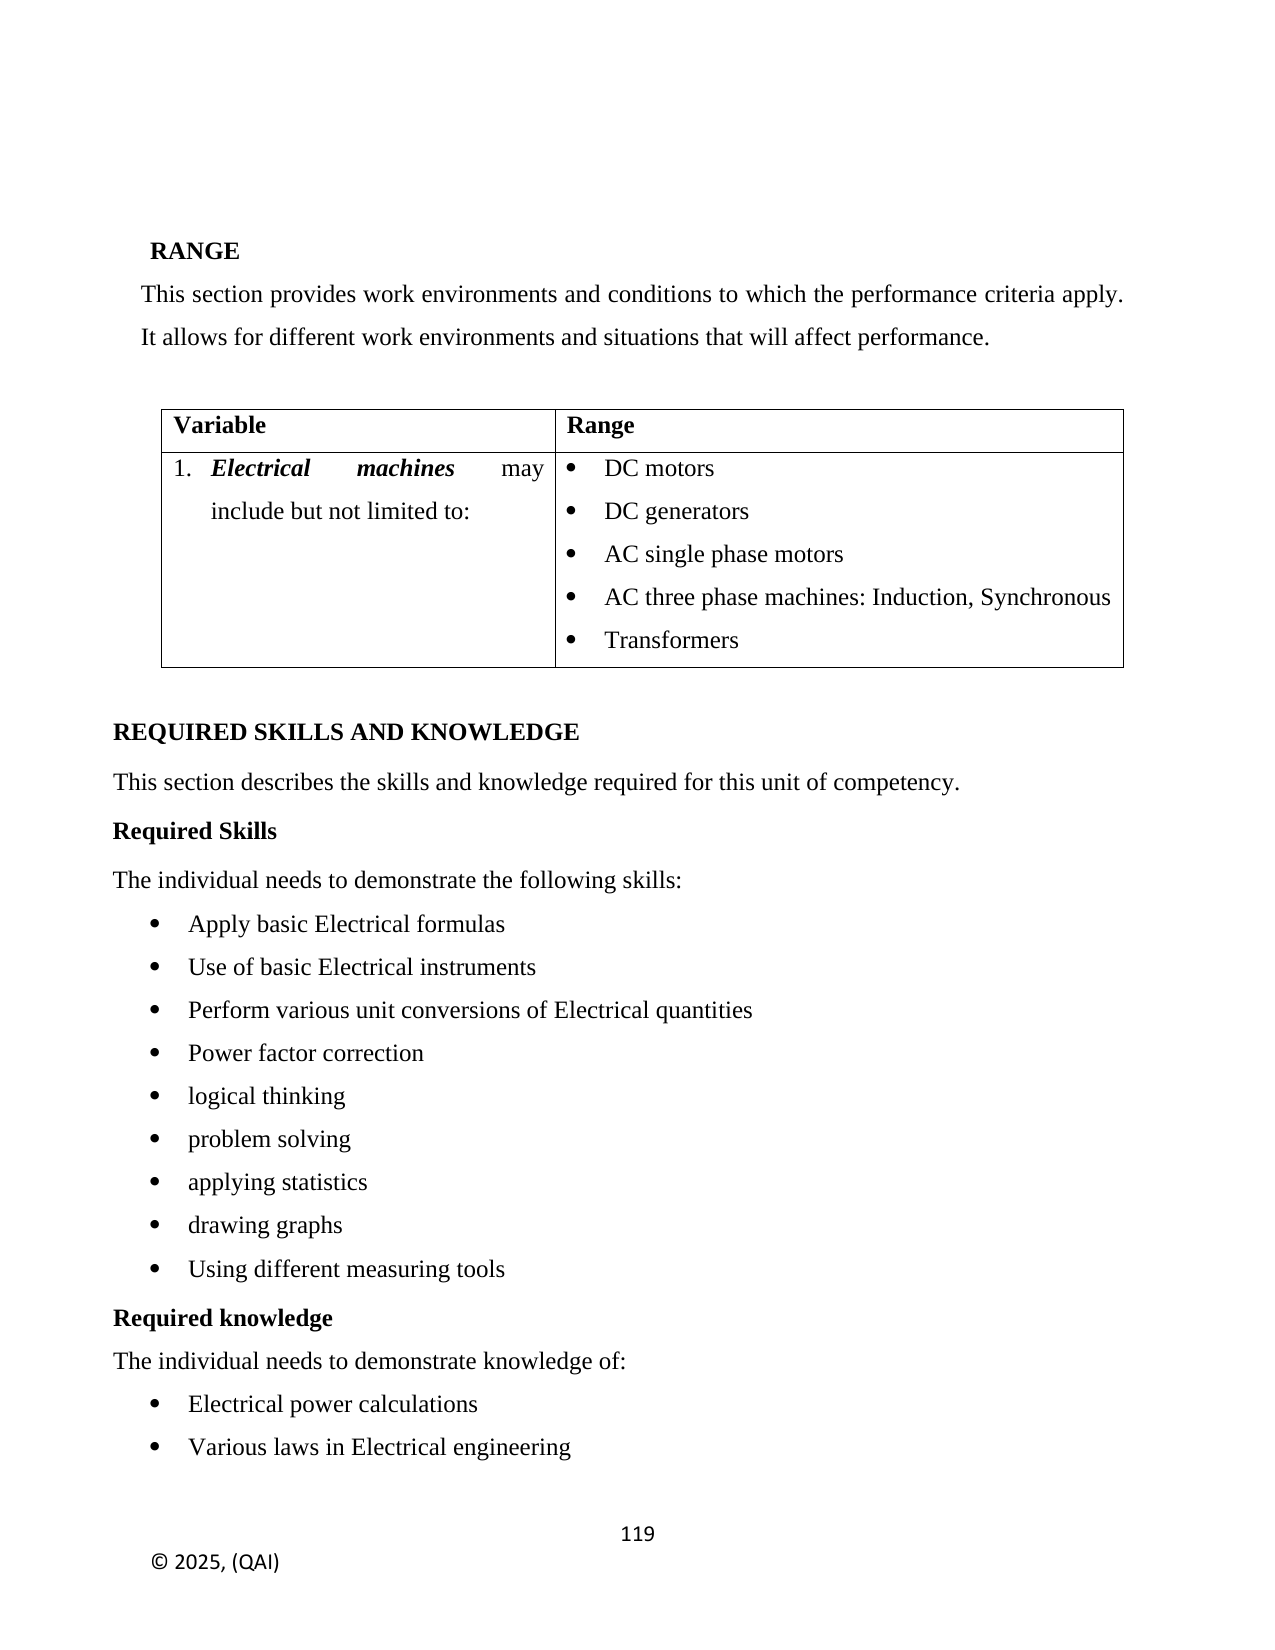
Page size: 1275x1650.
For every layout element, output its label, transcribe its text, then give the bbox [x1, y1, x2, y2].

list drawing graphs [150, 1211, 1125, 1239]
text Required knowledge [113, 1303, 1125, 1332]
text REQUIRED SKILLS AND KNOWLEDGE [113, 717, 1125, 746]
text The individual needs to demonstrate the following skills: [112, 866, 1125, 894]
list Using different measuring tools [150, 1254, 1125, 1282]
list Electrical power calculations [150, 1389, 1125, 1418]
list Apply basic Electrical formulas [150, 909, 1125, 937]
table_header Range [556, 410, 1123, 452]
text Required Skills [112, 816, 1125, 845]
text This section describes the skills and knowledge required for this unit of competency. [113, 767, 1125, 796]
list Power factor correction [150, 1038, 1125, 1067]
text The individual needs to demonstrate knowledge of: [113, 1346, 1125, 1375]
text This section provides work environments and conditions to which the performance criteria apply. It allows for different work environments and situations that will affect performance. [141, 279, 1125, 351]
list problem solving [150, 1124, 1125, 1153]
table_cell Electrical machines may include but not limited to: [162, 453, 555, 667]
text RANGE [150, 236, 1125, 265]
list applying statistics [150, 1167, 1125, 1196]
list Various laws in Electrical engineering [150, 1432, 1125, 1461]
list logical thinking [150, 1081, 1125, 1110]
table_cell DC motors DC generators AC single phase motors AC three phase machines: Induction, Synchronous Transformers [556, 453, 1123, 667]
list Use of basic Electrical instruments [150, 952, 1125, 981]
table_header Variable [162, 410, 555, 452]
list Perform various unit conversions of Electrical quantities [150, 995, 1125, 1024]
